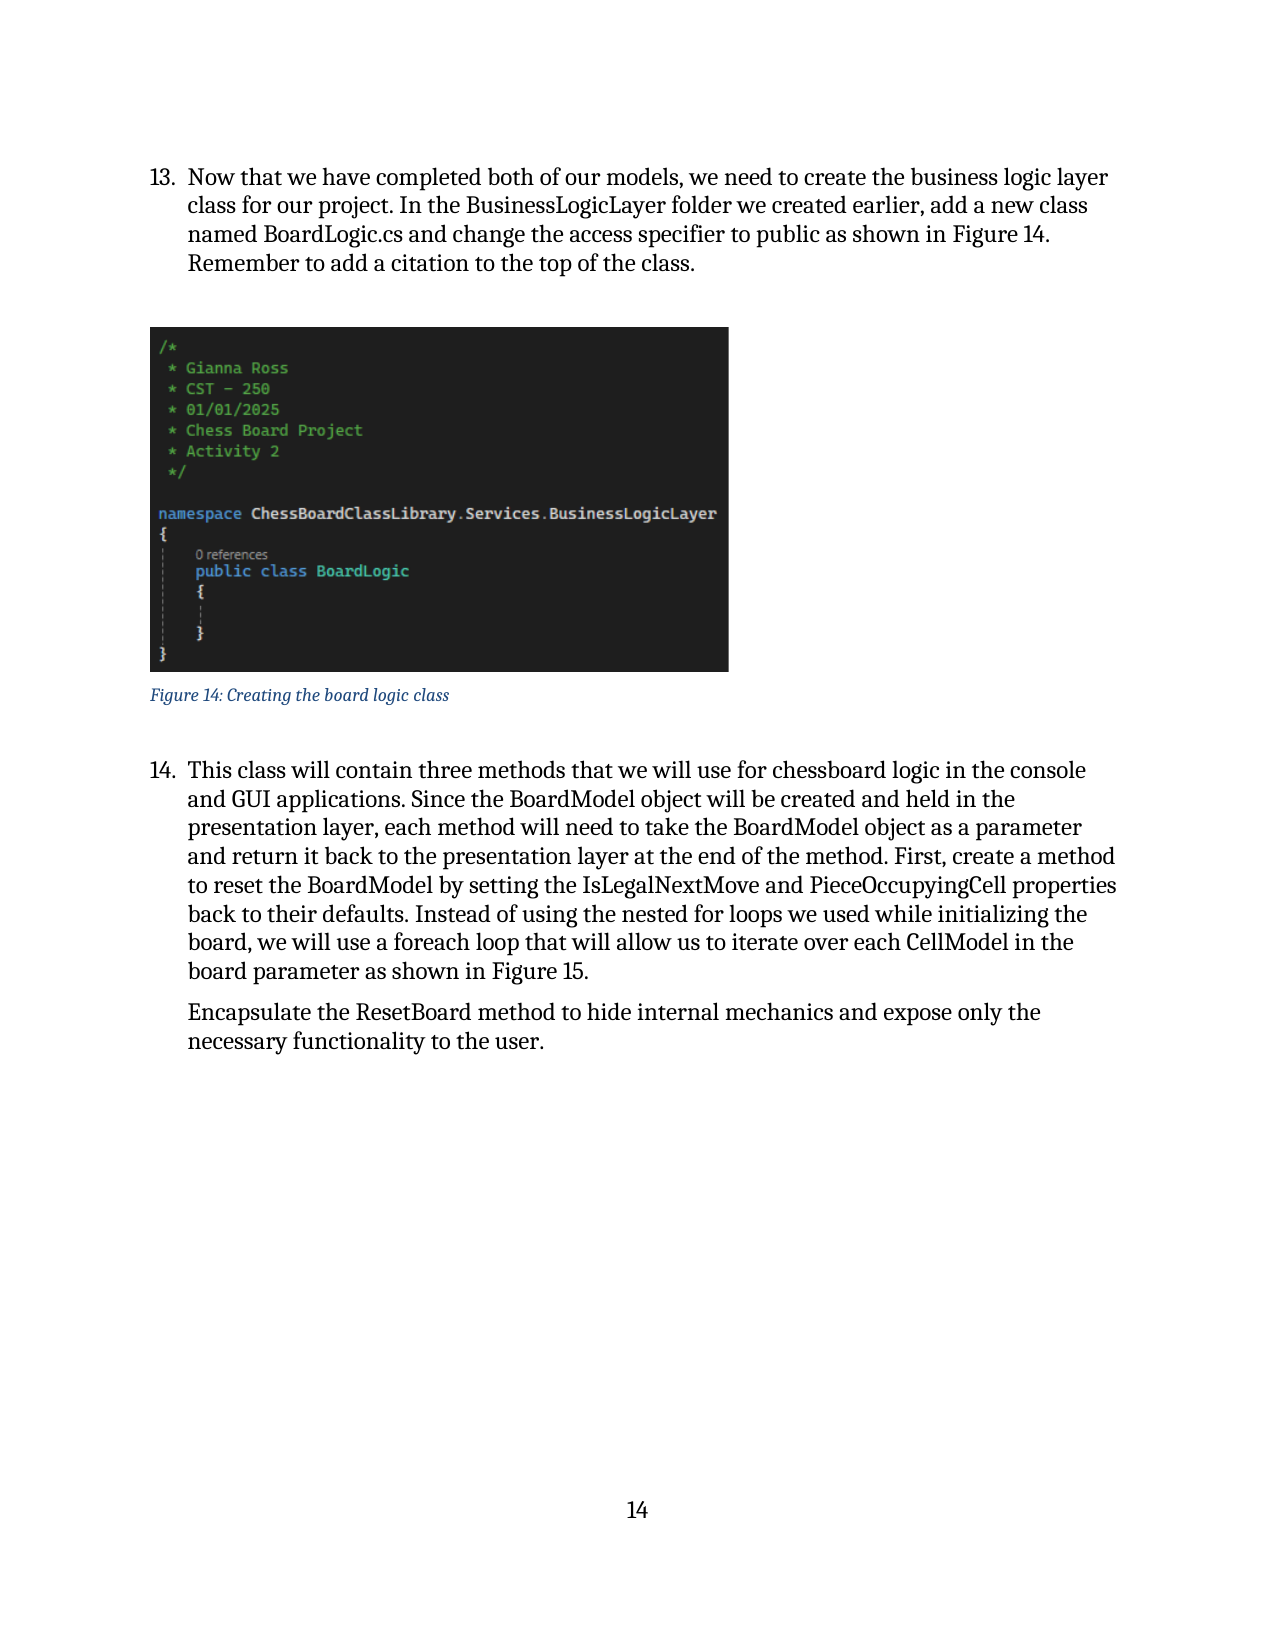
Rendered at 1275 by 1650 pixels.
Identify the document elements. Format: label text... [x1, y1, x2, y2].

text Encapsulate the ResetBoard method to hide internal mechanics and expose only the necessary functionality to the user. [187, 998, 1125, 1056]
text Figure 14: Creating the board logic class [150, 684, 1125, 706]
list This class will contain three methods that we will use for chessboard logic in the console and GUI applications. Since the BoardModel object will be created and held in the presentation layer, each method will need to take the BoardModel object as a parameter and return it back to the presentation layer at the end of the method. First, create a method to reset the BoardModel by setting the IsLegalNextMove and PieceOccupyingCell properties back to their defaults. Instead of using the nested for loops we used while initializing the board, we will use a foreach loop that will allow us to iterate over each CellModel in the board parameter as shown in Figure 15. [150, 756, 1125, 986]
list Now that we have completed both of our models, we need to create the business logic layer class for our project. In the BusinessLogicLayer folder we created earlier, add a new class named BoardLogic.cs and change the access specifier to public as shown in Figure 14. Remember to add a citation to the top of the class. [150, 162, 1125, 277]
picture [150, 327, 729, 672]
